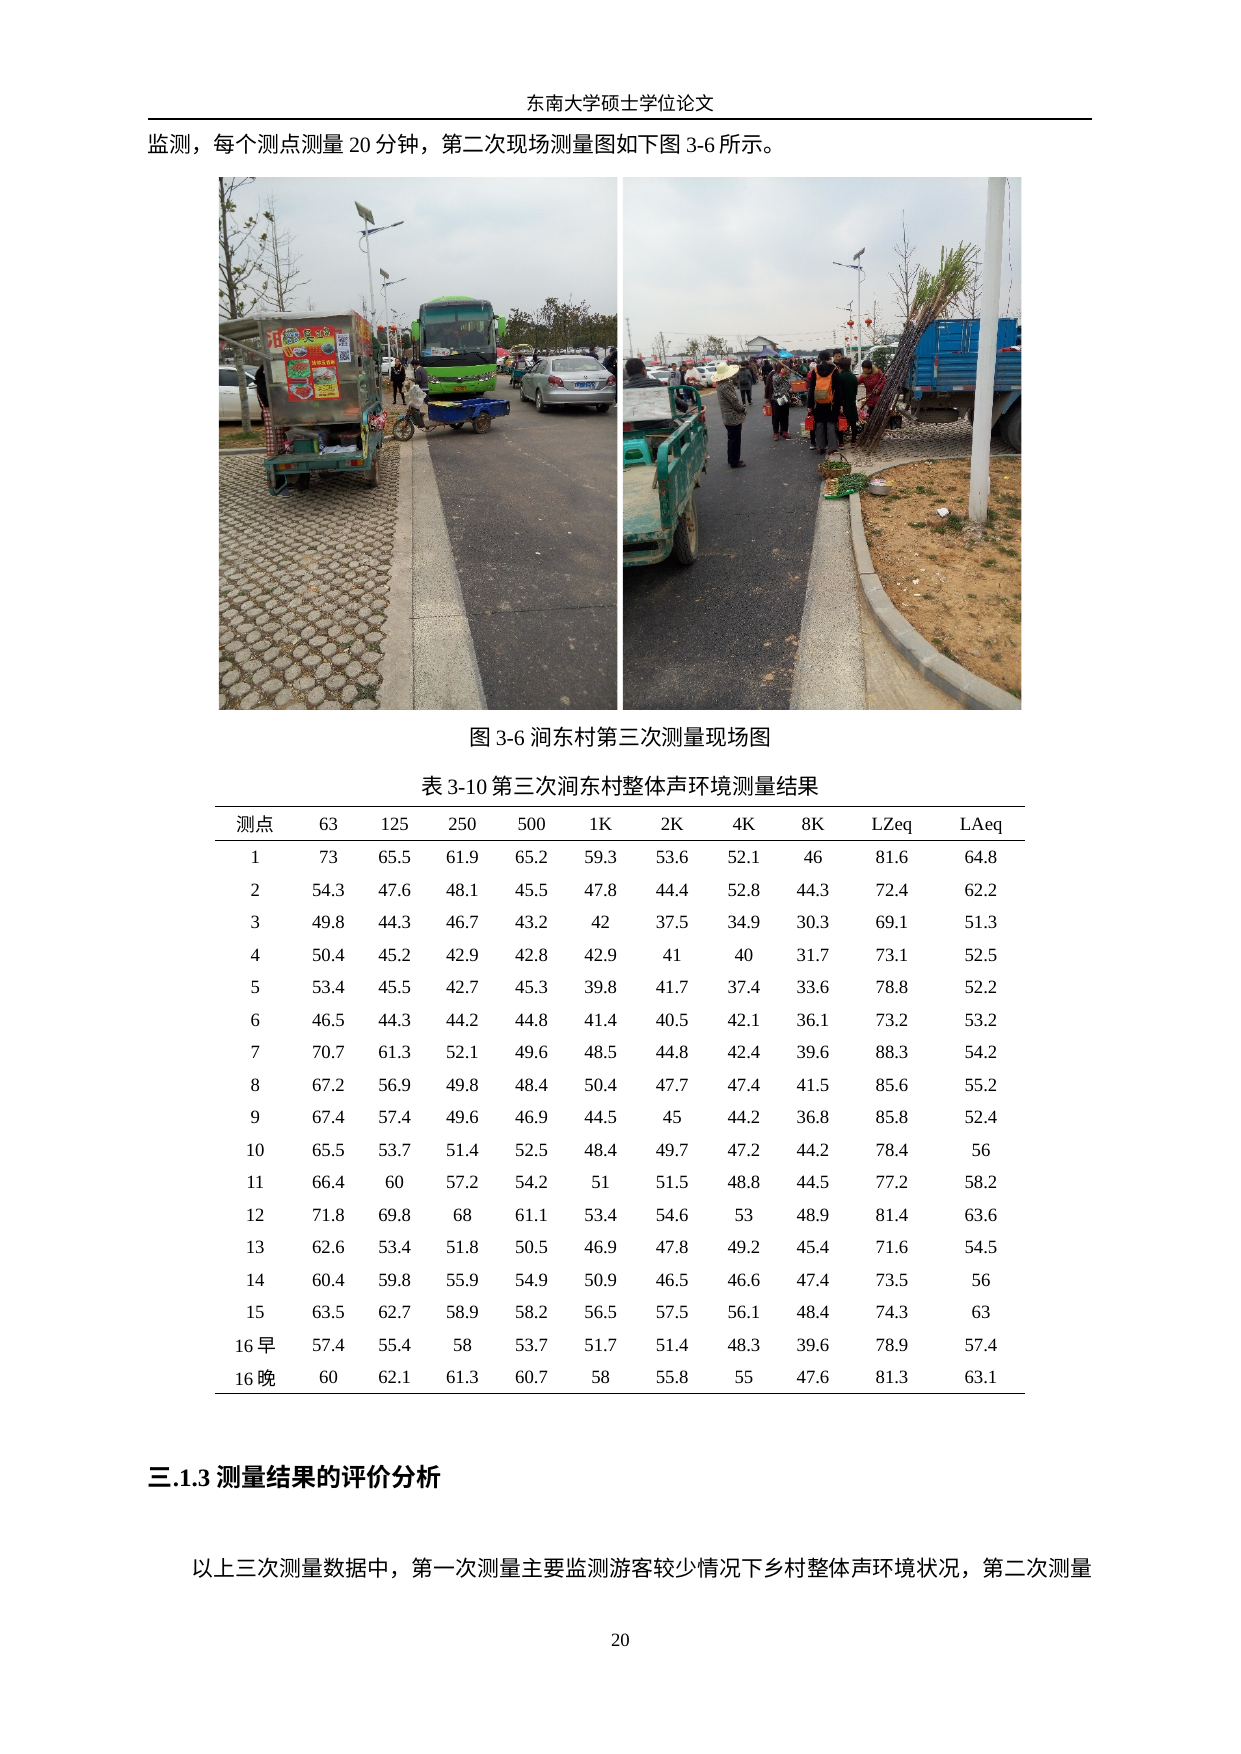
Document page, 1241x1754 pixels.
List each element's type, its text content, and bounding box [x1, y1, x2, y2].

table_cell 47.8 [566, 873, 635, 906]
table_cell 55.9 [428, 1263, 497, 1296]
table_cell 63 [936, 1296, 1025, 1328]
table_cell 68 [428, 1198, 497, 1231]
table_cell 37.4 [709, 971, 778, 1003]
table_cell 44.8 [497, 1003, 566, 1036]
table_cell 48.1 [428, 873, 497, 906]
table_cell 47.2 [709, 1133, 778, 1166]
table_cell 4 [215, 938, 295, 971]
picture [218, 177, 618, 710]
table_cell 51 [566, 1166, 635, 1198]
table_cell 43.2 [497, 906, 566, 938]
table_cell 57.5 [635, 1296, 709, 1328]
table_cell 49.2 [709, 1231, 778, 1263]
table_cell 54.6 [635, 1198, 709, 1231]
table_cell 54.3 [295, 873, 361, 906]
table_cell 62.6 [295, 1231, 361, 1263]
table_header 500 [497, 807, 566, 840]
table_header 1K [566, 807, 635, 840]
table_cell 46.5 [635, 1263, 709, 1296]
table_cell 63.6 [936, 1198, 1025, 1231]
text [148, 127, 1092, 159]
table_cell 61.3 [428, 1361, 497, 1393]
table_cell 52.4 [936, 1101, 1025, 1133]
table_cell 78.4 [847, 1133, 936, 1166]
table_cell 57.4 [295, 1328, 361, 1361]
table_cell 9 [215, 1101, 295, 1133]
table_cell 48.4 [497, 1068, 566, 1101]
table_cell 65.5 [361, 841, 427, 873]
table_cell 55 [709, 1361, 778, 1393]
table_cell 74.3 [847, 1296, 936, 1328]
table_cell 5 [215, 971, 295, 1003]
table_cell 36.8 [778, 1101, 847, 1133]
table_cell 52.5 [936, 938, 1025, 971]
table_cell 50.5 [497, 1231, 566, 1263]
table_cell 41.4 [566, 1003, 635, 1036]
table_cell 49.6 [497, 1036, 566, 1068]
table_cell 46.9 [566, 1231, 635, 1263]
table_cell 70.7 [295, 1036, 361, 1068]
table_cell 54.2 [936, 1036, 1025, 1068]
table_cell 41.7 [635, 971, 709, 1003]
table_cell 52.1 [709, 841, 778, 873]
table_cell 1 [215, 841, 295, 873]
table_header 测点 [215, 807, 295, 840]
table_cell 30.3 [778, 906, 847, 938]
table_cell 7 [215, 1036, 295, 1068]
table_header 63 [295, 807, 361, 840]
table_cell 36.1 [778, 1003, 847, 1036]
table_header LAeq [936, 807, 1025, 840]
table_cell 11 [215, 1166, 295, 1198]
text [148, 1551, 1092, 1583]
table_cell 73 [295, 841, 361, 873]
table_cell 47.4 [709, 1068, 778, 1101]
table_cell 44.5 [566, 1101, 635, 1133]
table_cell 45.4 [778, 1231, 847, 1263]
table_cell 34.9 [709, 906, 778, 938]
table_cell 67.4 [295, 1101, 361, 1133]
table_cell 51.5 [635, 1166, 709, 1198]
table_cell 14 [215, 1263, 295, 1296]
table_cell 60.4 [295, 1263, 361, 1296]
table_cell 52.8 [709, 873, 778, 906]
table_cell 53.7 [361, 1133, 427, 1166]
table_cell 73.2 [847, 1003, 936, 1036]
table_cell 58.2 [497, 1296, 566, 1328]
table_cell 78.8 [847, 971, 936, 1003]
table_cell 53.4 [295, 971, 361, 1003]
table_cell 56.5 [566, 1296, 635, 1328]
table_cell 45 [635, 1101, 709, 1133]
table_cell 53 [709, 1198, 778, 1231]
table_cell 8 [215, 1068, 295, 1101]
table_cell 73.5 [847, 1263, 936, 1296]
table_cell 45.3 [497, 971, 566, 1003]
table_cell 48.4 [778, 1296, 847, 1328]
table_cell 67.2 [295, 1068, 361, 1101]
table_cell 46.9 [497, 1101, 566, 1133]
table_cell 31.7 [778, 938, 847, 971]
table_cell 53.4 [361, 1231, 427, 1263]
table_cell 40 [709, 938, 778, 971]
table_cell 56.9 [361, 1068, 427, 1101]
table_cell 57.4 [936, 1328, 1025, 1361]
table_cell 62.2 [936, 873, 1025, 906]
table_cell 54.5 [936, 1231, 1025, 1263]
table_cell 57.4 [361, 1101, 427, 1133]
table_cell 53.7 [497, 1328, 566, 1361]
table_cell 51.7 [566, 1328, 635, 1361]
table_cell 44.2 [428, 1003, 497, 1036]
table_cell 46.7 [428, 906, 497, 938]
table_cell 81.3 [847, 1361, 936, 1393]
table_cell 13 [215, 1231, 295, 1263]
table_cell 39.8 [566, 971, 635, 1003]
table_cell 39.6 [778, 1328, 847, 1361]
table_header 250 [428, 807, 497, 840]
table_cell 63.5 [295, 1296, 361, 1328]
table_header 125 [361, 807, 427, 840]
table_cell 60 [361, 1166, 427, 1198]
table_cell 77.2 [847, 1166, 936, 1198]
table_cell 44.2 [778, 1133, 847, 1166]
table_cell 49.8 [428, 1068, 497, 1101]
table_cell 46.5 [295, 1003, 361, 1036]
table_cell 85.6 [847, 1068, 936, 1101]
table_cell 51.3 [936, 906, 1025, 938]
table_cell 61.3 [361, 1036, 427, 1068]
table_cell 71.6 [847, 1231, 936, 1263]
table_cell 50.4 [566, 1068, 635, 1101]
table_cell 49.6 [428, 1101, 497, 1133]
table_cell 59.3 [566, 841, 635, 873]
table_cell 3 [215, 906, 295, 938]
table_cell 58 [428, 1328, 497, 1361]
table_cell 47.6 [778, 1361, 847, 1393]
table_cell 50.9 [566, 1263, 635, 1296]
table_cell 40.5 [635, 1003, 709, 1036]
table_cell 42.8 [497, 938, 566, 971]
table_cell 41.5 [778, 1068, 847, 1101]
table_cell 57.2 [428, 1166, 497, 1198]
table_cell 48.9 [778, 1198, 847, 1231]
table_cell 53.2 [936, 1003, 1025, 1036]
table_cell 50.4 [295, 938, 361, 971]
table_cell 61.1 [497, 1198, 566, 1231]
table_cell 58 [566, 1361, 635, 1393]
table_cell 66.4 [295, 1166, 361, 1198]
table_cell 56.1 [709, 1296, 778, 1328]
table_cell 56 [936, 1133, 1025, 1166]
table_cell 69.1 [847, 906, 936, 938]
table_cell 44.5 [778, 1166, 847, 1198]
table_cell 53.6 [635, 841, 709, 873]
table_cell 16晚 [215, 1361, 295, 1393]
table_cell 56 [936, 1263, 1025, 1296]
table_cell 54.9 [497, 1263, 566, 1296]
table_cell 88.3 [847, 1036, 936, 1068]
table_cell 44.8 [635, 1036, 709, 1068]
table_cell 51.8 [428, 1231, 497, 1263]
table_cell 45.5 [361, 971, 427, 1003]
table_cell 33.6 [778, 971, 847, 1003]
table_cell 55.8 [635, 1361, 709, 1393]
table_cell 2 [215, 873, 295, 906]
table_cell 45.2 [361, 938, 427, 971]
table_cell 48.3 [709, 1328, 778, 1361]
table_header LZeq [847, 807, 936, 840]
table_cell 47.6 [361, 873, 427, 906]
table_cell 81.6 [847, 841, 936, 873]
table_cell 42.1 [709, 1003, 778, 1036]
table_cell 42.9 [428, 938, 497, 971]
table_cell 63.1 [936, 1361, 1025, 1393]
table_cell 44.4 [635, 873, 709, 906]
table_cell 45.5 [497, 873, 566, 906]
table_cell 85.8 [847, 1101, 936, 1133]
table_cell 55.4 [361, 1328, 427, 1361]
table_cell 44.3 [361, 1003, 427, 1036]
table_cell 65.5 [295, 1133, 361, 1166]
text 表3-10第三次涧东村整体声环境测量结果 [148, 768, 1092, 801]
table_cell 49.8 [295, 906, 361, 938]
table_cell 44.2 [709, 1101, 778, 1133]
table_cell 47.8 [635, 1231, 709, 1263]
table_cell 44.3 [361, 906, 427, 938]
table_cell 41 [635, 938, 709, 971]
table_cell 48.5 [566, 1036, 635, 1068]
table_cell 46.6 [709, 1263, 778, 1296]
table_cell 78.9 [847, 1328, 936, 1361]
table_cell 62.7 [361, 1296, 427, 1328]
table_header 2K [635, 807, 709, 840]
picture [622, 177, 1022, 710]
table_cell 64.8 [936, 841, 1025, 873]
table_cell 53.4 [566, 1198, 635, 1231]
table_cell 65.2 [497, 841, 566, 873]
table_cell 61.9 [428, 841, 497, 873]
table_cell 71.8 [295, 1198, 361, 1231]
table_cell 60.7 [497, 1361, 566, 1393]
table_cell 52.5 [497, 1133, 566, 1166]
table_cell 73.1 [847, 938, 936, 971]
table_cell 69.8 [361, 1198, 427, 1231]
table_cell 62.1 [361, 1361, 427, 1393]
table_cell 52.2 [936, 971, 1025, 1003]
table_cell 6 [215, 1003, 295, 1036]
table_cell 47.4 [778, 1263, 847, 1296]
table_cell 37.5 [635, 906, 709, 938]
table_header 4K [709, 807, 778, 840]
table_header 8K [778, 807, 847, 840]
table_cell 51.4 [428, 1133, 497, 1166]
table_cell 58.2 [936, 1166, 1025, 1198]
table_cell 44.3 [778, 873, 847, 906]
table_cell 42.9 [566, 938, 635, 971]
table_cell 51.4 [635, 1328, 709, 1361]
table_cell 60 [295, 1361, 361, 1393]
table_cell 16早 [215, 1328, 295, 1361]
table_cell 72.4 [847, 873, 936, 906]
table_cell 55.2 [936, 1068, 1025, 1101]
table_cell 49.7 [635, 1133, 709, 1166]
table_cell 10 [215, 1133, 295, 1166]
table_cell 46 [778, 841, 847, 873]
table_cell 42 [566, 906, 635, 938]
table_cell 42.4 [709, 1036, 778, 1068]
table_cell 48.8 [709, 1166, 778, 1198]
table_cell 42.7 [428, 971, 497, 1003]
text 图3-6 涧东村第三次测量现场图 [148, 720, 1092, 752]
table_cell 58.9 [428, 1296, 497, 1328]
table_cell 54.2 [497, 1166, 566, 1198]
table_cell 59.8 [361, 1263, 427, 1296]
table_cell 81.4 [847, 1198, 936, 1231]
table_cell 39.6 [778, 1036, 847, 1068]
table_cell 48.4 [566, 1133, 635, 1166]
text 测量结果的评价分析 [148, 1443, 1092, 1508]
table_cell 47.7 [635, 1068, 709, 1101]
table_cell 12 [215, 1198, 295, 1231]
table_cell 52.1 [428, 1036, 497, 1068]
table_cell 15 [215, 1296, 295, 1328]
